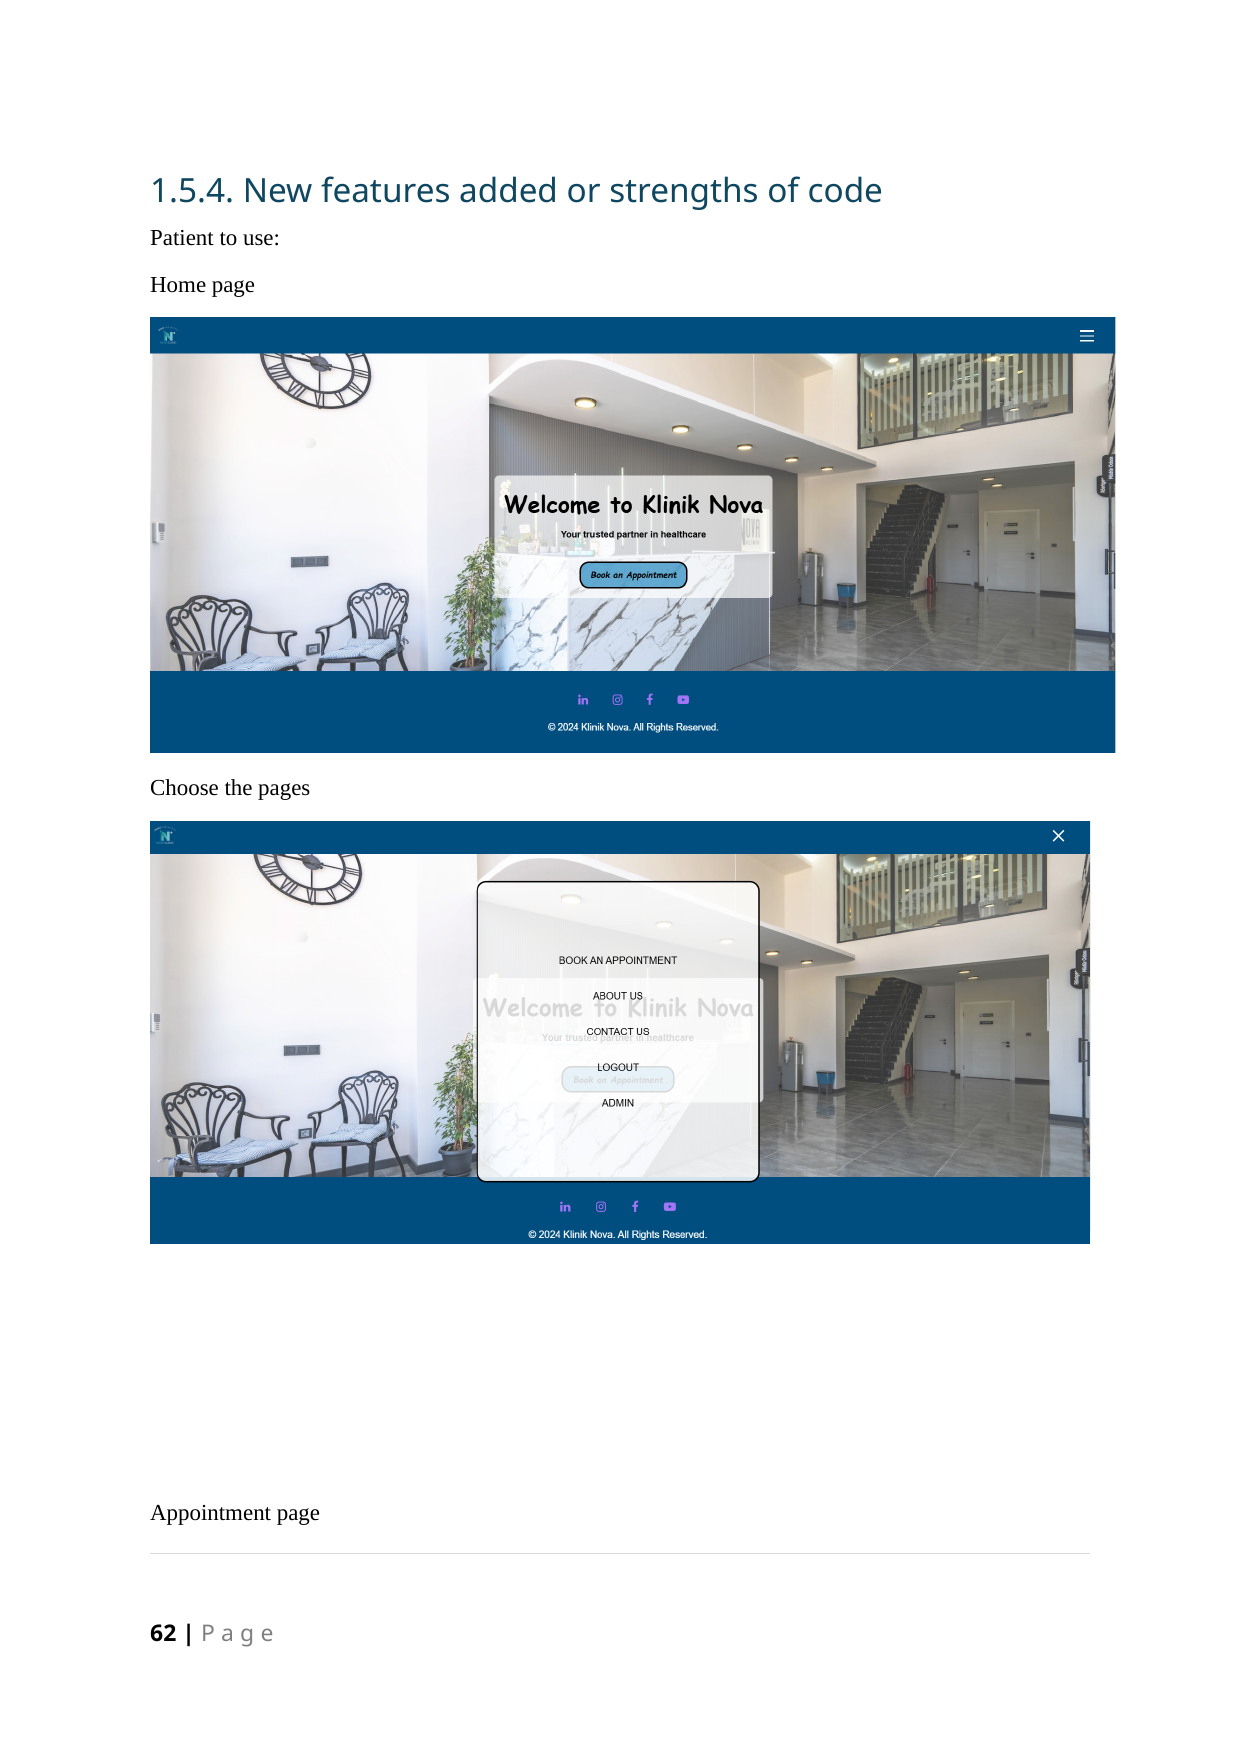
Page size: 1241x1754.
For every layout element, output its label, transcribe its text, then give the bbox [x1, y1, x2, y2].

text Patient to use: [150, 224, 1090, 250]
subtitle 1.5.4. New features added or strengths of code [150, 167, 1090, 212]
picture [150, 317, 1116, 753]
text Appointment page [150, 1499, 1090, 1526]
text Choose the pages [150, 774, 1090, 800]
text Home page [150, 271, 1090, 297]
picture [150, 821, 1091, 1244]
